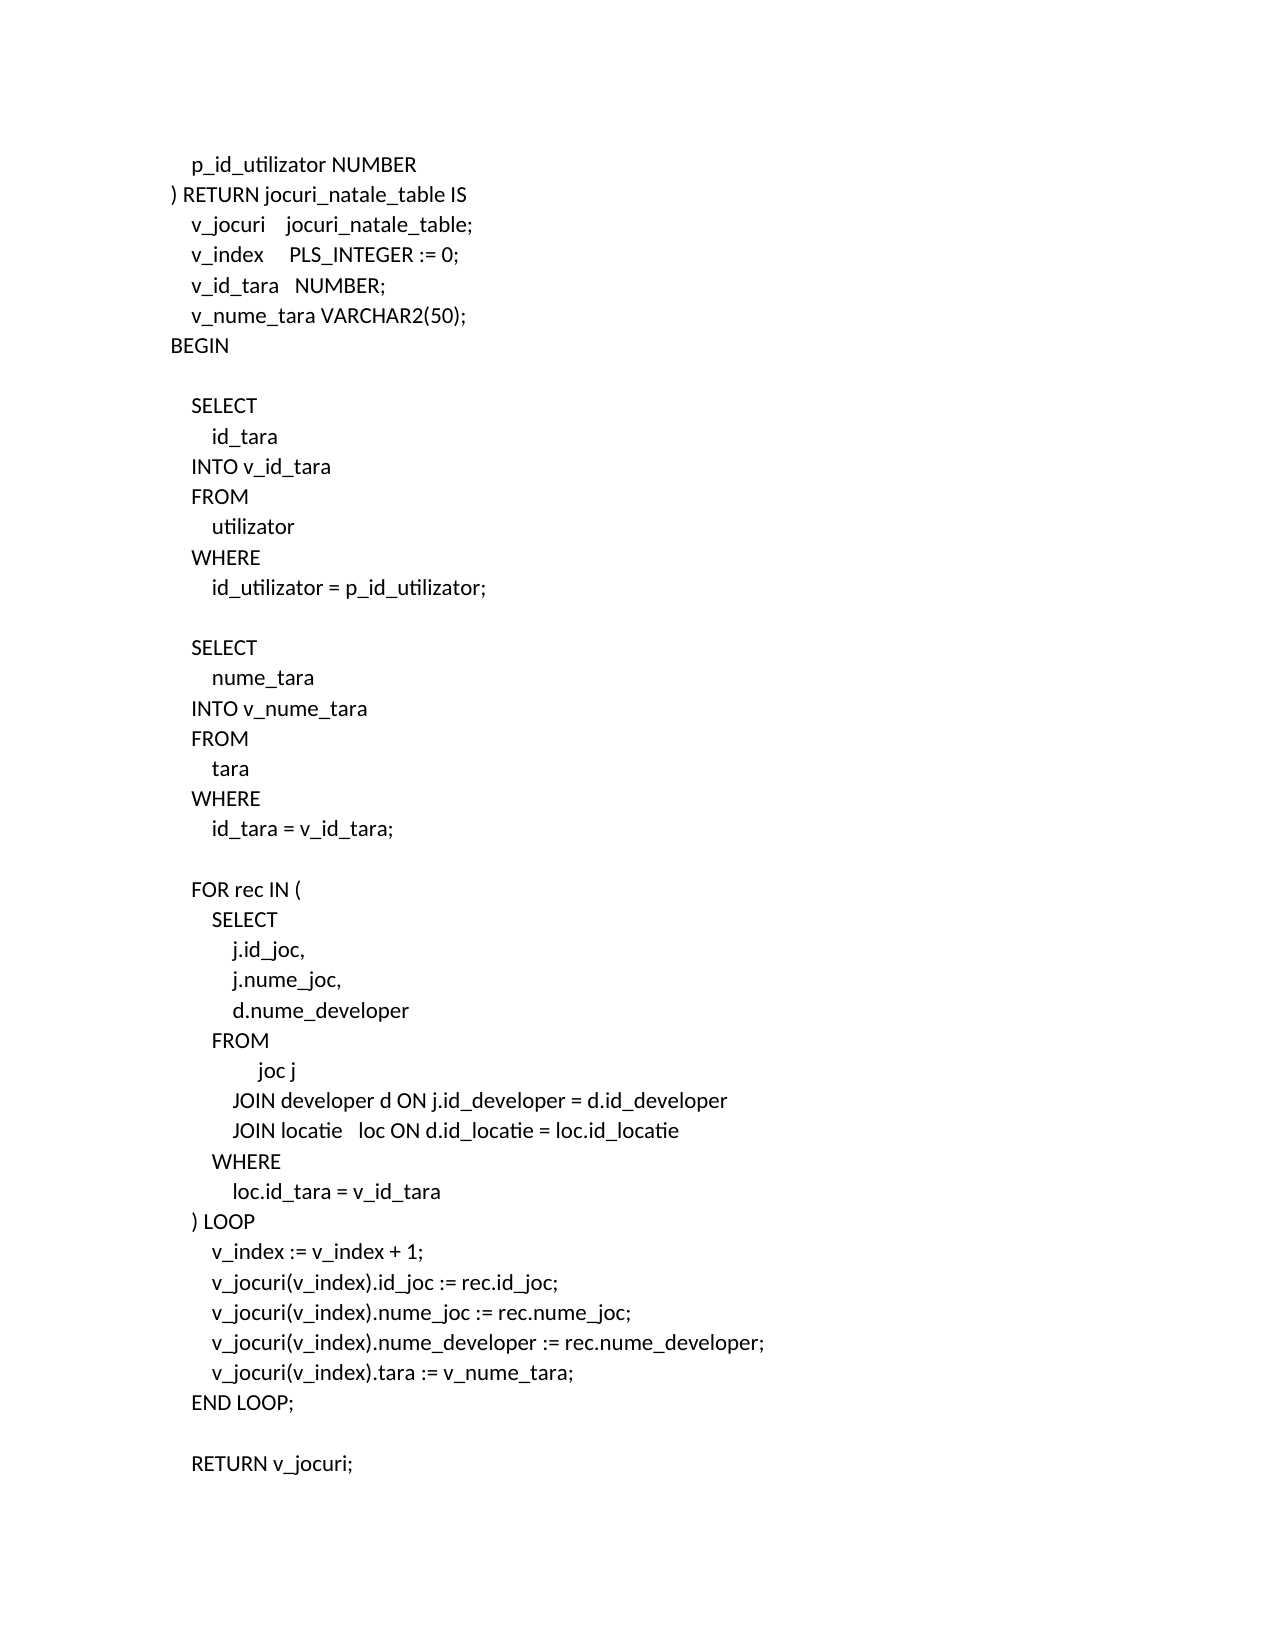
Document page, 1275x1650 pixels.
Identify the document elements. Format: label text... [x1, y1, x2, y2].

text ) LOOP [150, 1207, 1125, 1235]
text nume_tara [150, 663, 1125, 692]
text id_tara = v_id_tara; [150, 814, 1125, 843]
text JOIN locatie loc ON d.id_locatie = loc.id_locatie [150, 1117, 1125, 1145]
text v_nume_tara VARCHAR2(50); [150, 301, 1125, 329]
text p_id_utilizator NUMBER [150, 150, 1125, 178]
text utilizator [150, 512, 1125, 541]
text ) RETURN jocuri_natale_table IS [150, 180, 1125, 208]
text v_index := v_index + 1; [150, 1237, 1125, 1266]
text SELECT [150, 633, 1125, 661]
text tara [150, 754, 1125, 782]
text id_utilizator = p_id_utilizator; [150, 573, 1125, 601]
text SELECT [150, 392, 1125, 420]
text FROM [150, 482, 1125, 510]
text FOR rec IN ( [150, 875, 1125, 903]
text END LOOP; [150, 1388, 1125, 1417]
text d.nume_developer [150, 996, 1125, 1024]
text FROM [150, 1026, 1125, 1054]
text INTO v_nume_tara [150, 694, 1125, 722]
text SELECT [150, 905, 1125, 933]
text WHERE [150, 784, 1125, 812]
text BEGIN [150, 331, 1125, 359]
text v_jocuri jocuri_natale_table; [150, 210, 1125, 238]
text loc.id_tara = v_id_tara [150, 1177, 1125, 1205]
text v_index PLS_INTEGER := 0; [150, 241, 1125, 269]
text WHERE [150, 1147, 1125, 1175]
text joc j [150, 1056, 1125, 1084]
text v_jocuri(v_index).nume_joc := rec.nume_joc; [150, 1298, 1125, 1326]
text v_jocuri(v_index).id_joc := rec.id_joc; [150, 1268, 1125, 1296]
text INTO v_id_tara [150, 452, 1125, 480]
text WHERE [150, 543, 1125, 571]
text v_id_tara NUMBER; [150, 271, 1125, 299]
text FROM [150, 724, 1125, 752]
text j.nume_joc, [150, 966, 1125, 994]
text JOIN developer d ON j.id_developer = d.id_developer [150, 1086, 1125, 1114]
text j.id_joc, [150, 935, 1125, 963]
text v_jocuri(v_index).tara := v_nume_tara; [150, 1358, 1125, 1386]
text id_tara [150, 422, 1125, 450]
text v_jocuri(v_index).nume_developer := rec.nume_developer; [150, 1328, 1125, 1356]
text RETURN v_jocuri; [150, 1449, 1125, 1477]
